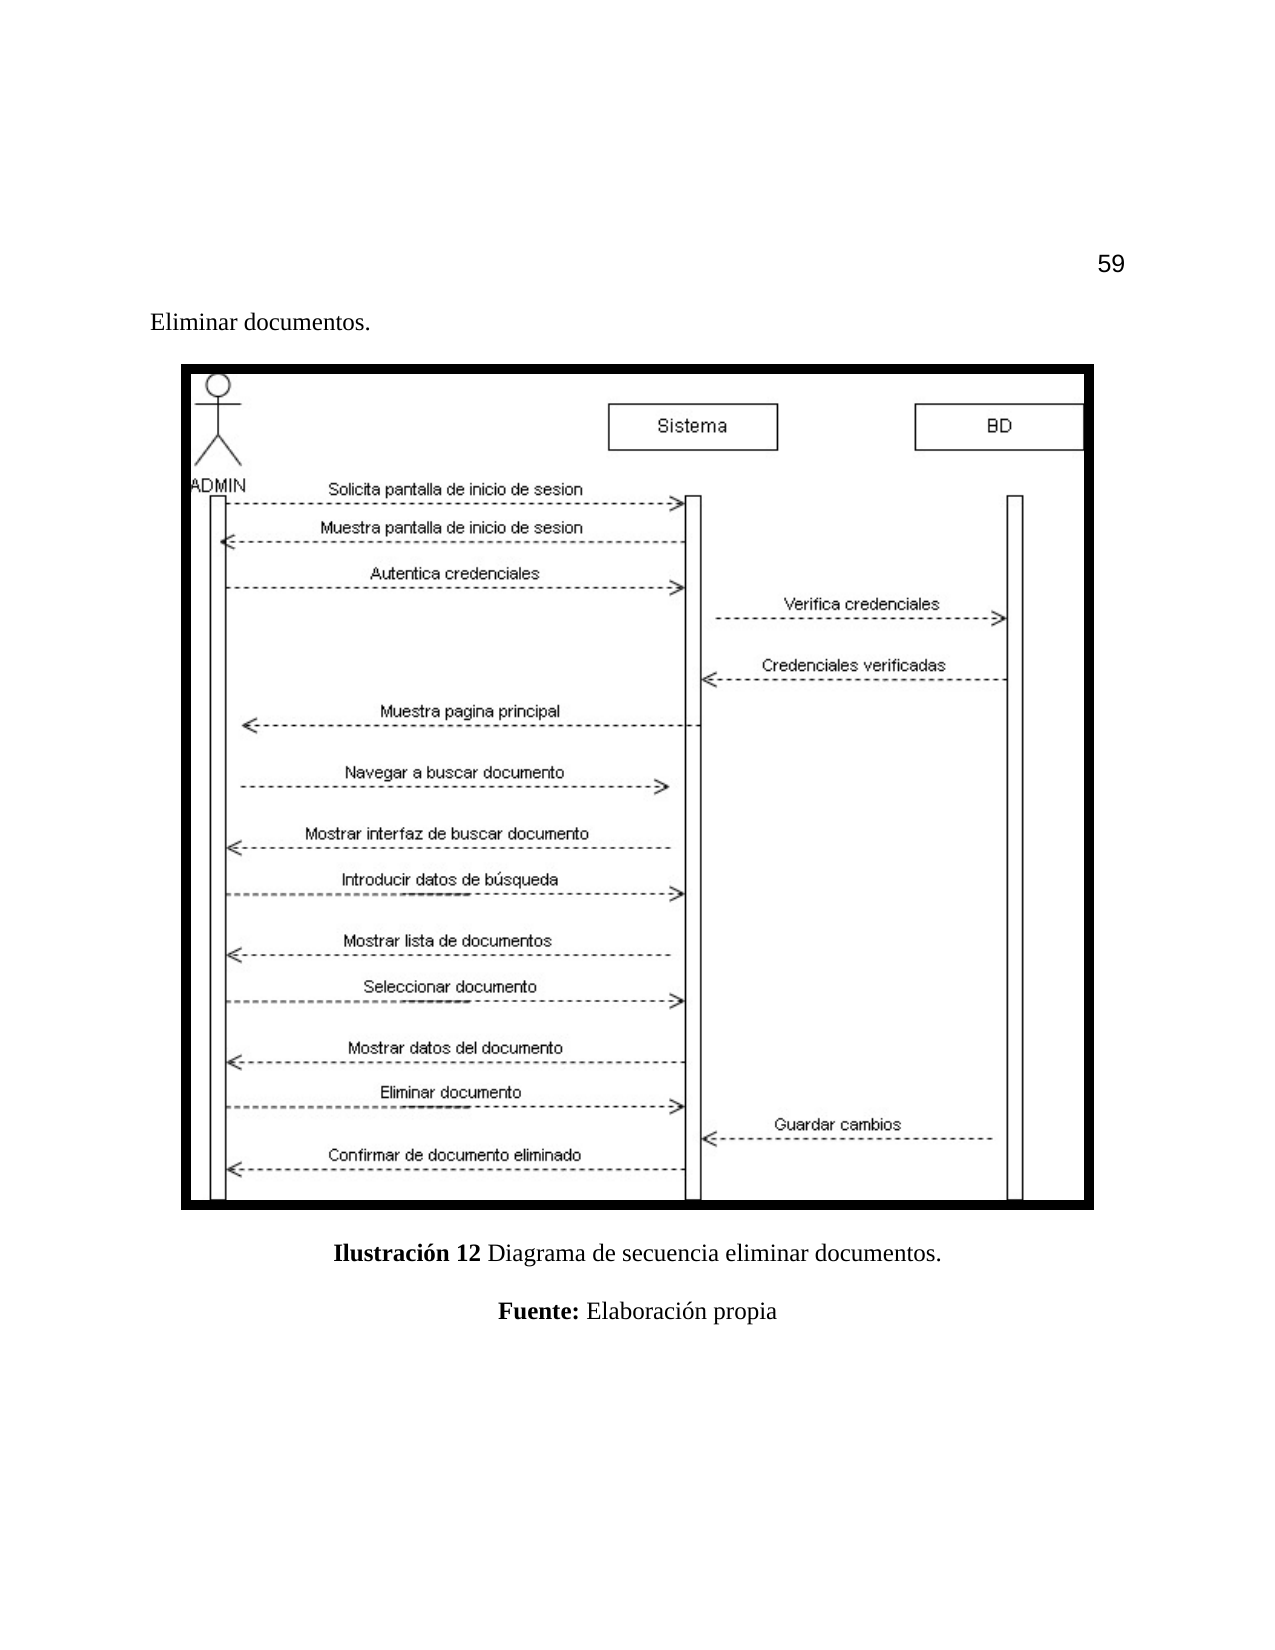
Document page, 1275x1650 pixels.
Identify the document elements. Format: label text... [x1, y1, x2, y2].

picture [191, 374, 1084, 1200]
text Eliminar documentos. [150, 307, 1125, 336]
text Fuente: Elaboración propia [150, 1296, 1125, 1325]
text Ilustración 12 Diagrama de secuencia eliminar documentos. [150, 1238, 1125, 1267]
